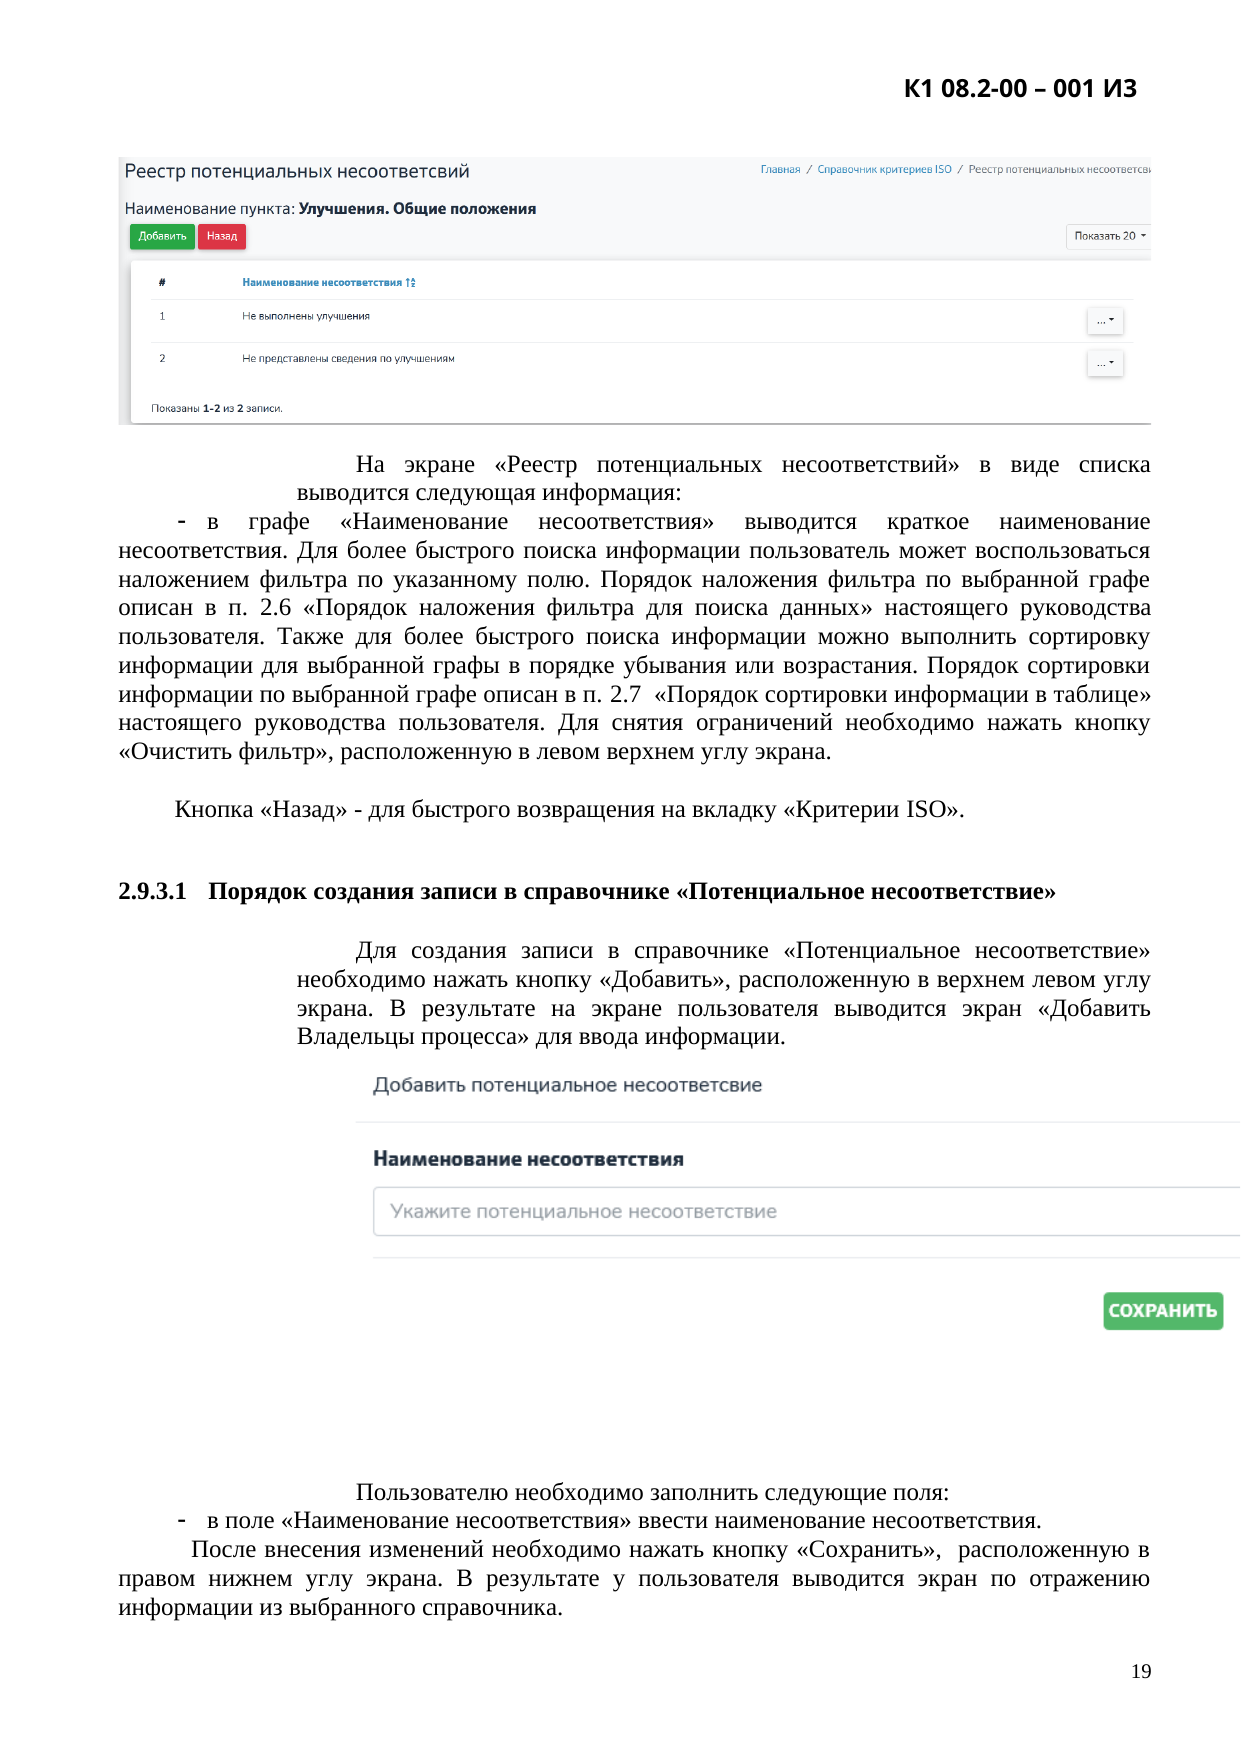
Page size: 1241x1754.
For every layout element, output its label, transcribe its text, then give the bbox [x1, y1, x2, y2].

subtitle Порядок создания записи в справочнике «Потенциальное несоответствие» [118, 876, 1152, 905]
text Для создания записи в справочнике «Потенциальное несоответствие» необходимо нажать кнопку «Добавить», расположенную в верхнем левом углу экрана. В результате на экране пользователя выводится экран «Добавить Владельцы процесса» для ввода информации. [297, 935, 1152, 1050]
text Кнопка «Назад» - для быстрого возвращения на вкладку «Критерии ISO». [118, 794, 1152, 822]
text Пользователю необходимо заполнить следующие поля: [297, 1477, 1152, 1506]
list в поле «Наименование несоответствия» ввести наименование несоответствия. [118, 1506, 1152, 1534]
text На экране «Реестр потенциальных несоответствий» в виде списка выводится следующая информация: [297, 449, 1152, 506]
text После внесения изменений необходимо нажать кнопку «Сохранить», расположенную в правом нижнем углу экрана. В результате у пользователя выводится экран по отражению информации из выбранного справочника. [118, 1534, 1152, 1621]
picture [355, 1050, 1241, 1381]
list в графе «Наименование несоответствия» выводится краткое наименование несоответствия. Для более быстрого поиска информации пользователь может воспользоваться наложением фильтра по указанному полю. Порядок наложения фильтра по выбранной графе описан в п. 2.6 «Порядок наложения фильтра для поиска данных» настоящего руководства пользователя. Также для более быстрого поиска информации можно выполнить сортировку информации для выбранной графы в порядке убывания или возрастания. Порядок сортировки информации по выбранной графе описан в п. 2.7 «Порядок сортировки информации в таблице» настоящего руководства пользователя. Для снятия ограничений необходимо нажать кнопку «Очистить фильтр», расположенную в левом верхнем углу экрана. [118, 506, 1152, 765]
picture [118, 157, 1152, 425]
